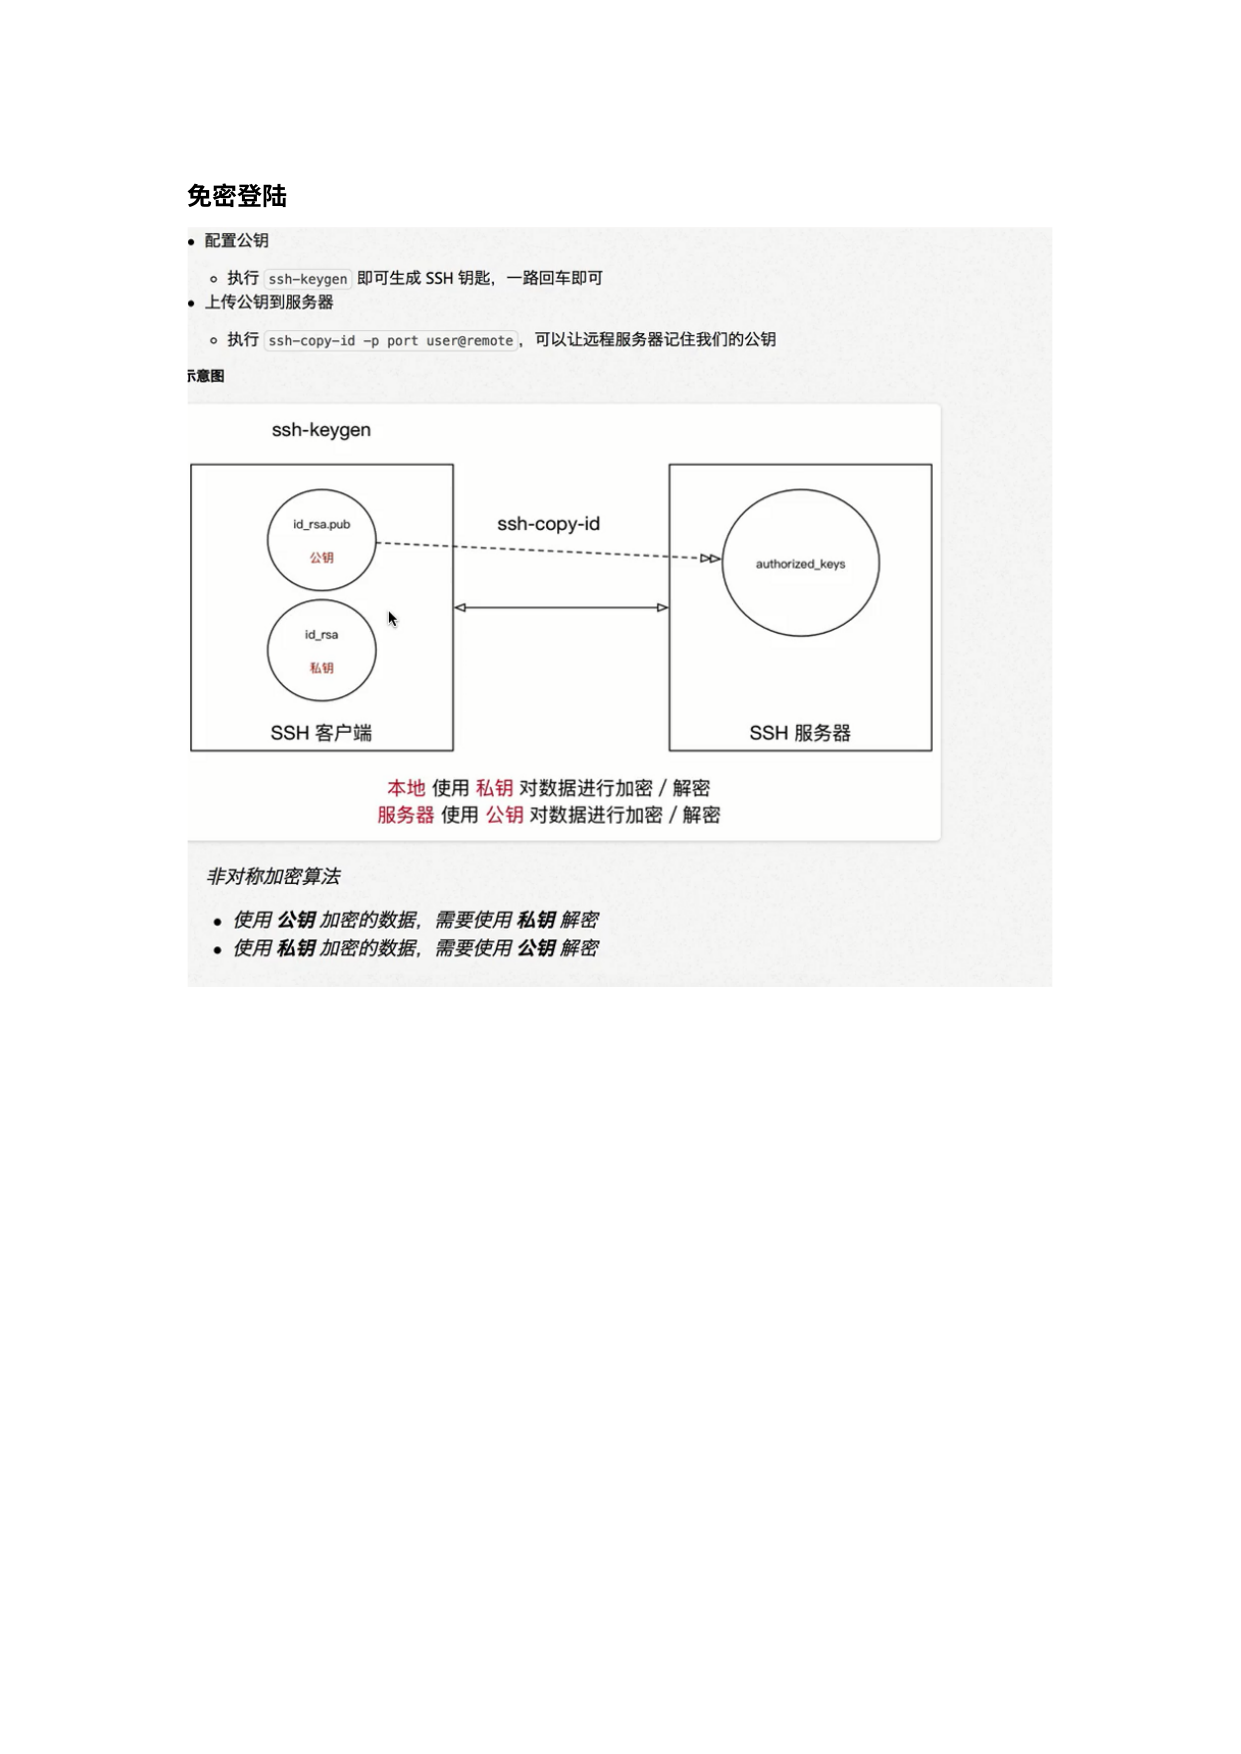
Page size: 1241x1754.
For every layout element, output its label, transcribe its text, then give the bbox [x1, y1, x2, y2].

picture [187, 227, 1053, 987]
list 免密登陆 [187, 162, 1053, 227]
